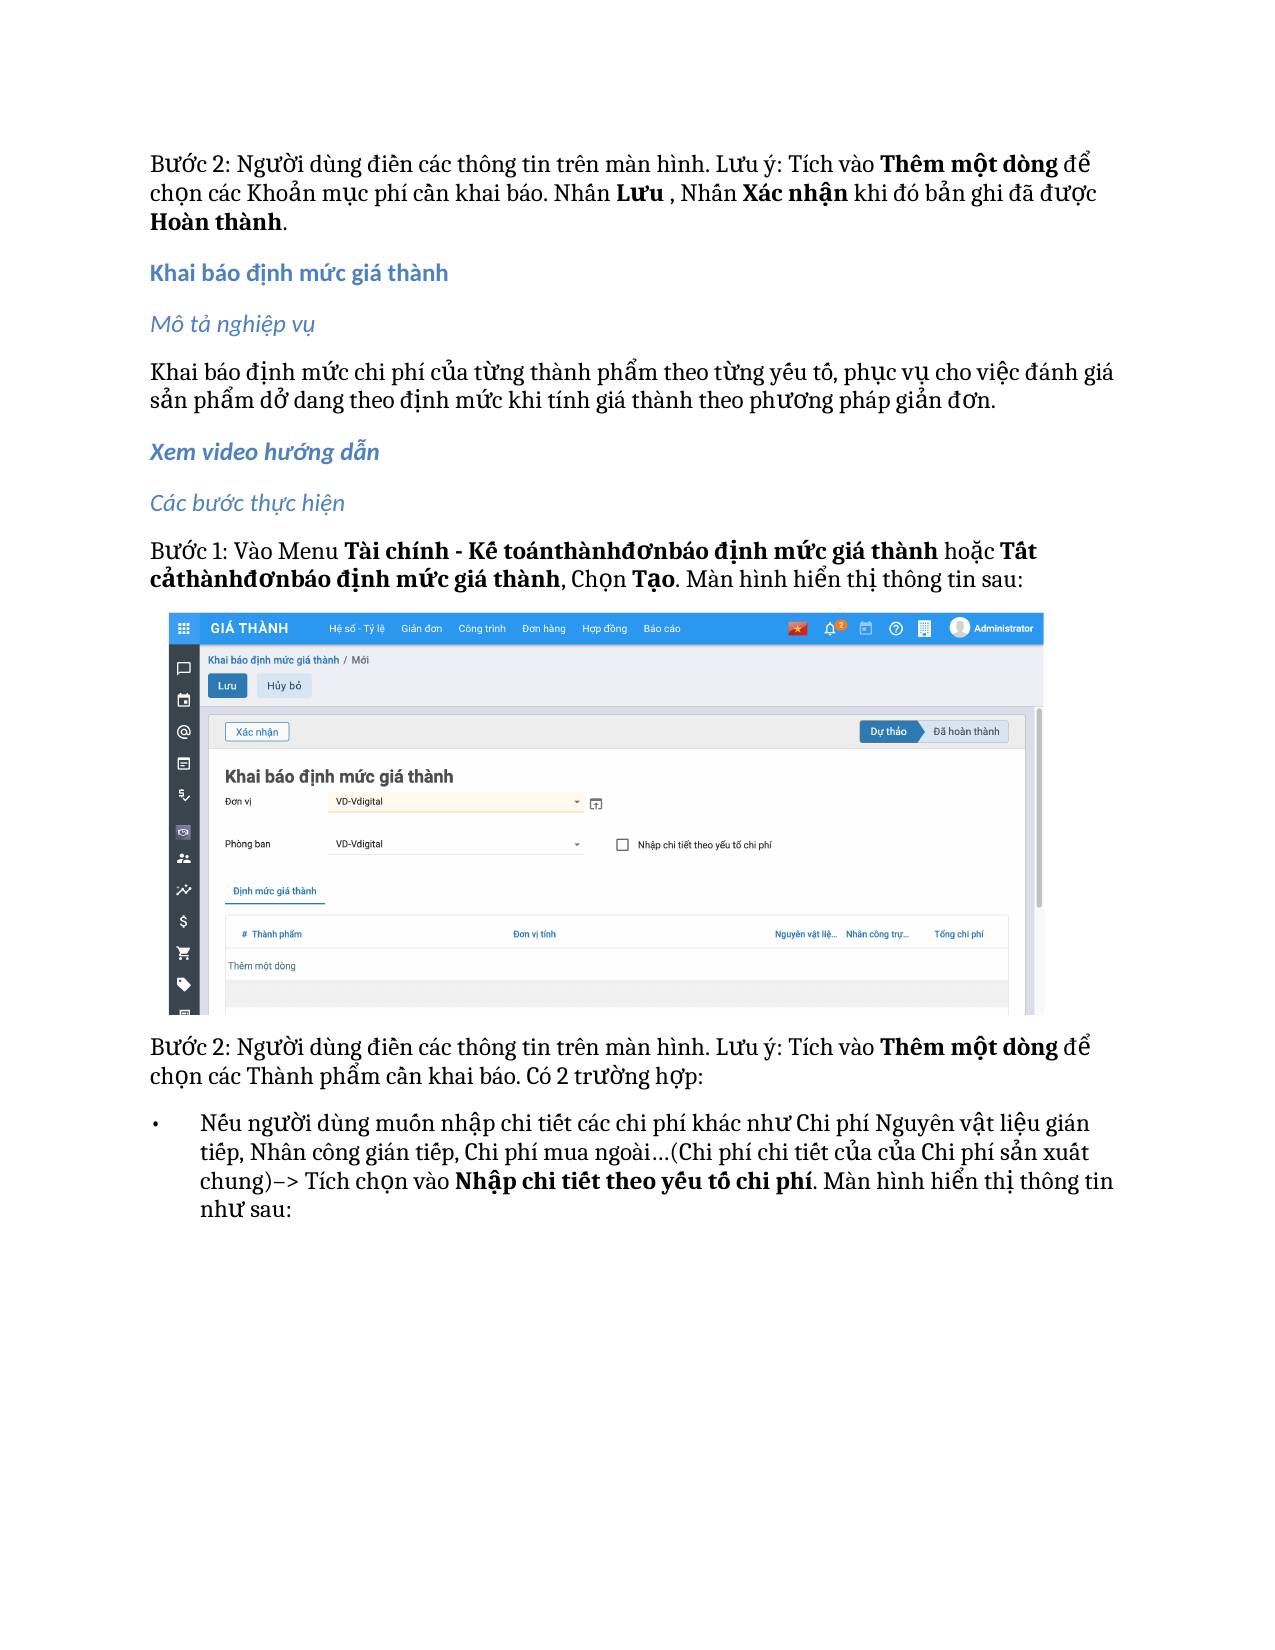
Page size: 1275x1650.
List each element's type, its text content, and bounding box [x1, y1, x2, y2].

text Bước 2: Người dùng điền các thông tin trên màn hình. Lưu ý: Tích vào Thêm một dòng để chọn các Khoản mục phí cần khai báo. Nhấn Lưu , Nhấn Xác nhận khi đó bản ghi đã được Hoàn thành. [150, 150, 1125, 236]
text Khai báo định mức chi phí của từng thành phẩm theo từng yếu tố, phục vụ cho việc đánh giá sản phẩm dở dang theo định mức khi tính giá thành theo phương pháp giản đơn. [150, 358, 1125, 415]
picture [168, 612, 1044, 1015]
text Bước 1: Vào Menu Tài chính - Kế toánthànhđơnbáo định mức giá thành hoặc Tất cảthànhđơnbáo định mức giá thành, Chọn Tạo. Màn hình hiển thị thông tin sau: [150, 537, 1125, 594]
subtitle Khai báo định mức giá thành [150, 257, 1125, 288]
text Bước 2: Người dùng điền các thông tin trên màn hình. Lưu ý: Tích vào Thêm một dòng để chọn các Thành phẩm cần khai báo. Có 2 trường hợp: [150, 1033, 1125, 1090]
list Nếu người dùng muốn nhập chi tiết các chi phí khác như Chi phí Nguyên vật liệu gián tiếp, Nhân công gián tiếp, Chi phí mua ngoài…(Chi phí chi tiết của của Chi phí sản xuất chung)–> Tích chọn vào Nhập chi tiết theo yếu tố chi phí. Màn hình hiển thị thông tin như sau: [150, 1109, 1125, 1224]
subtitle Các bước thực hiện [150, 487, 1125, 518]
subtitle Xem video hướng dẫn [150, 436, 1125, 467]
subtitle Mô tả nghiệp vụ [150, 308, 1125, 339]
